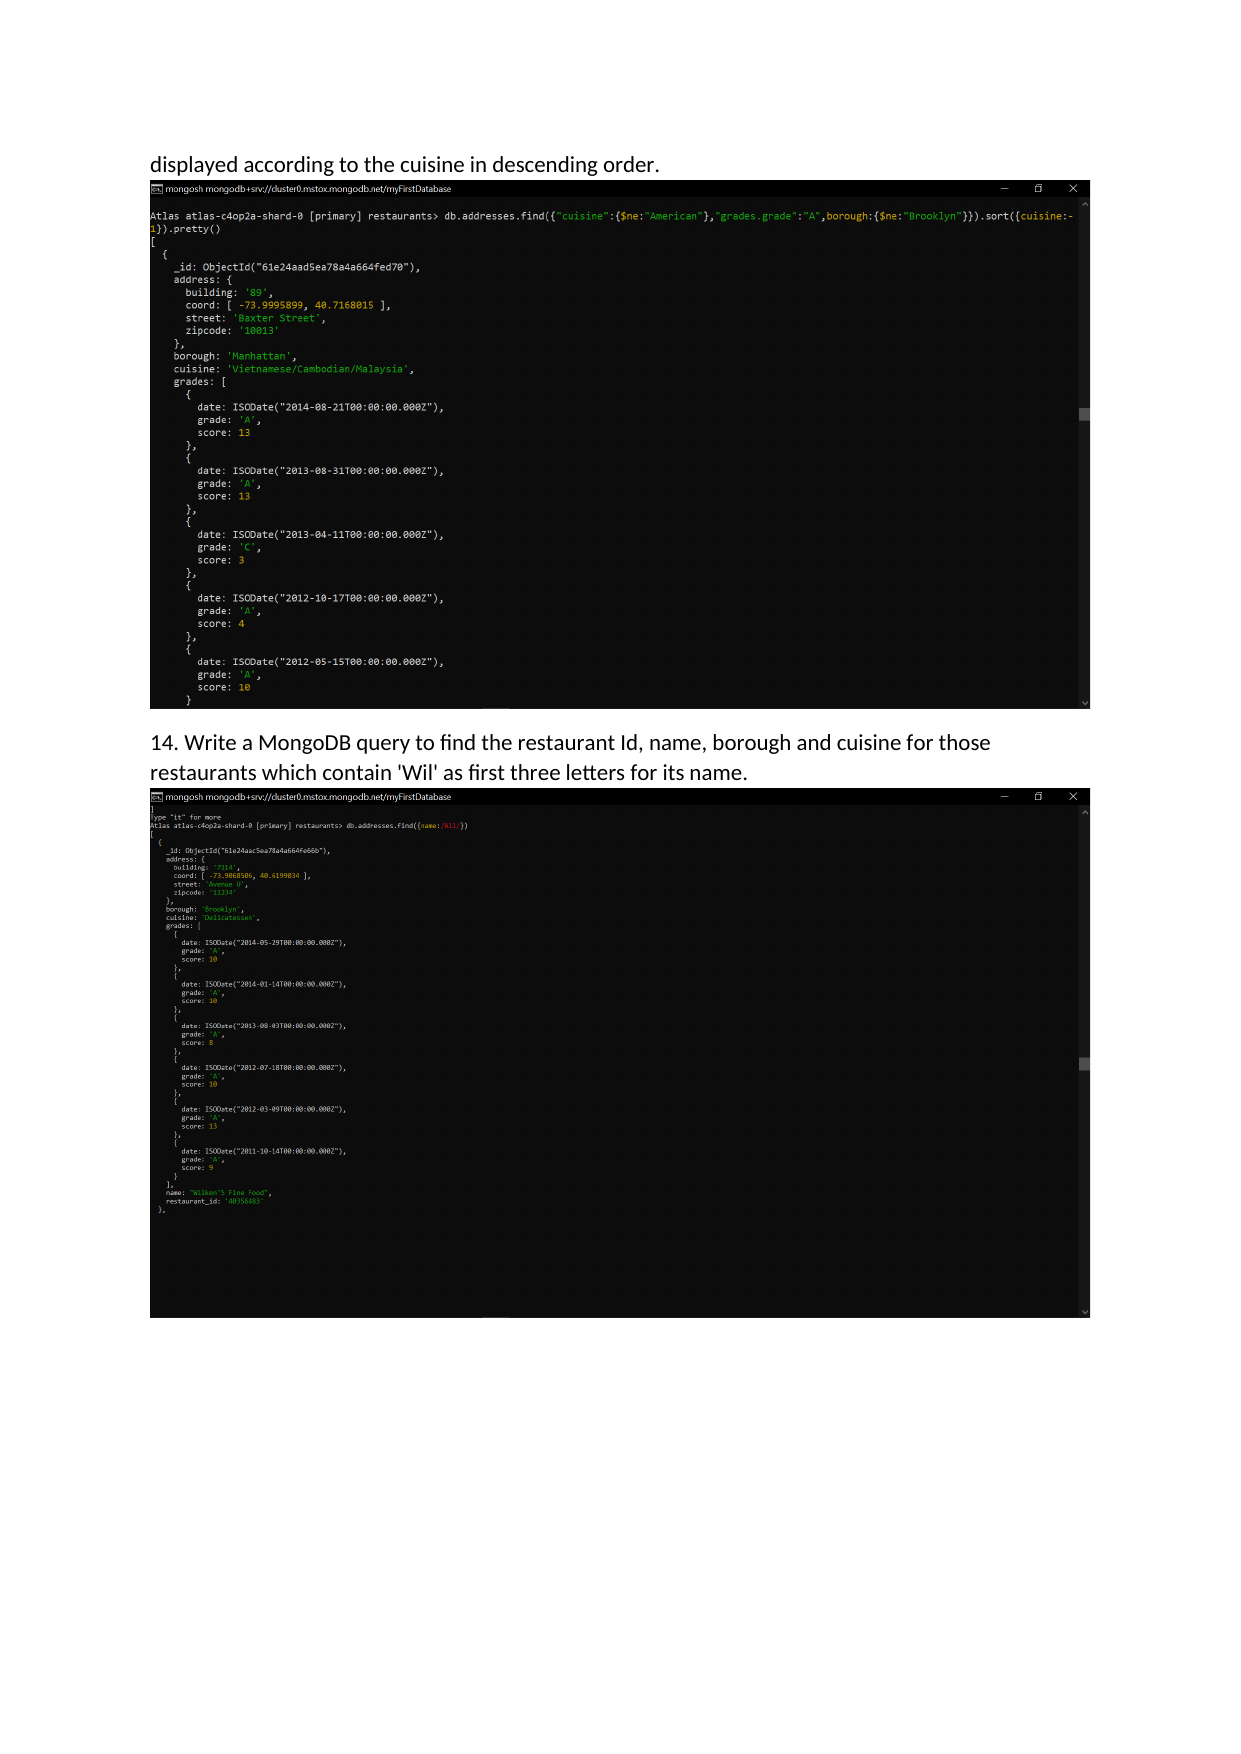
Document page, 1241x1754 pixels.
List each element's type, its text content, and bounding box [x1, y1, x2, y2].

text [150, 150, 1090, 180]
picture [150, 180, 1091, 709]
text 14. Write a MongoDB query to find the restaurant Id, name, borough and cuisine for those restaurants which contain 'Wil' as first three letters for its name. [150, 728, 1090, 788]
picture [150, 788, 1091, 1318]
